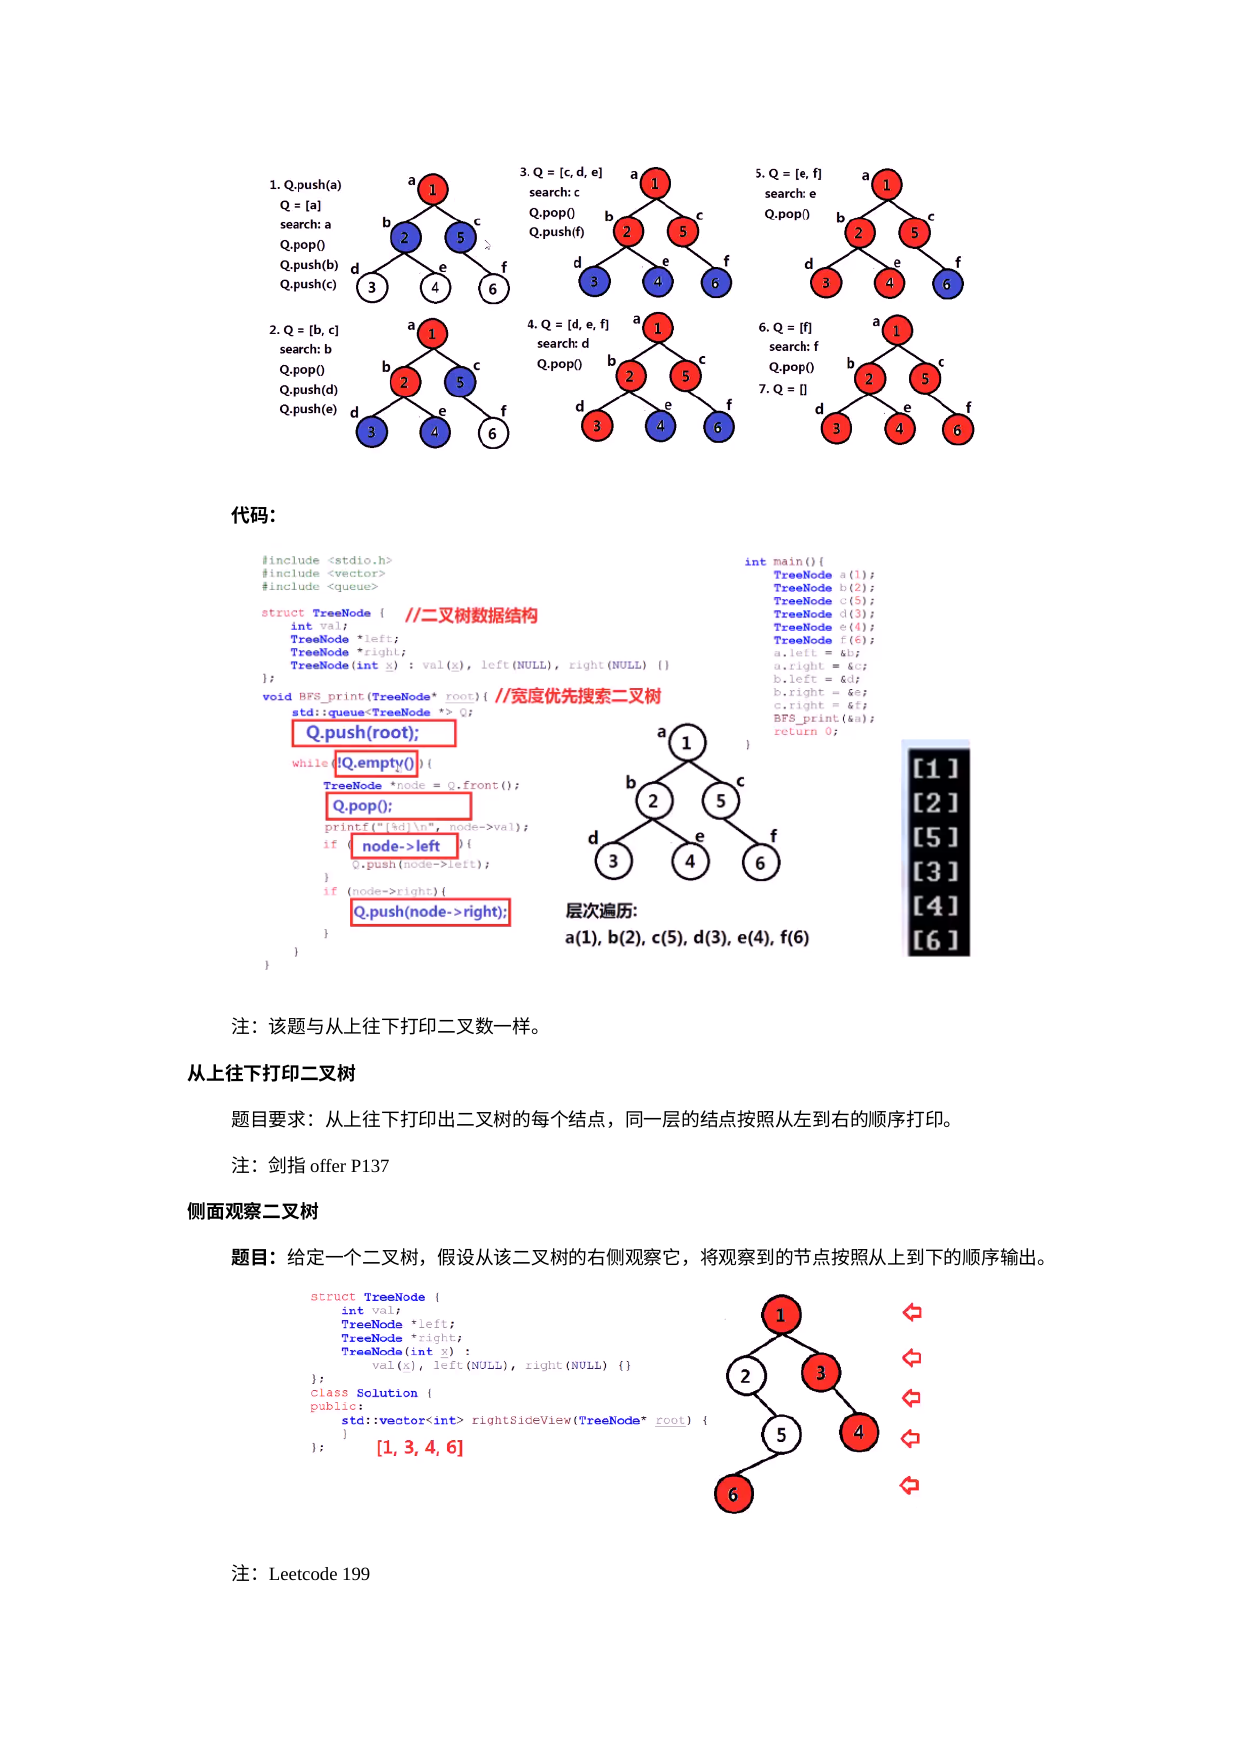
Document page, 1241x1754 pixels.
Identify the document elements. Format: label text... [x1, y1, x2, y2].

text 题目：给定一个二叉树，假设从该二叉树的右侧观察它，将观察到的节点按照从上到下的顺序输出。 [187, 1240, 1053, 1272]
picture [253, 162, 987, 456]
subtitle 从上往下打印二叉树 [187, 1056, 1053, 1088]
text 注：Leetcode 199 [187, 1556, 1053, 1589]
picture [247, 543, 993, 975]
text 代码： [187, 498, 1053, 530]
text 题目要求：从上往下打印出二叉树的每个结点，同一层的结点按照从左到右的顺序打印。 [187, 1102, 1053, 1134]
picture [295, 1285, 945, 1521]
subtitle 侧面观察二叉树 [187, 1194, 1053, 1226]
text 注：剑指offer P137 [187, 1148, 1053, 1180]
text 注：该题与从上往下打印二叉数一样。 [187, 1009, 1053, 1042]
